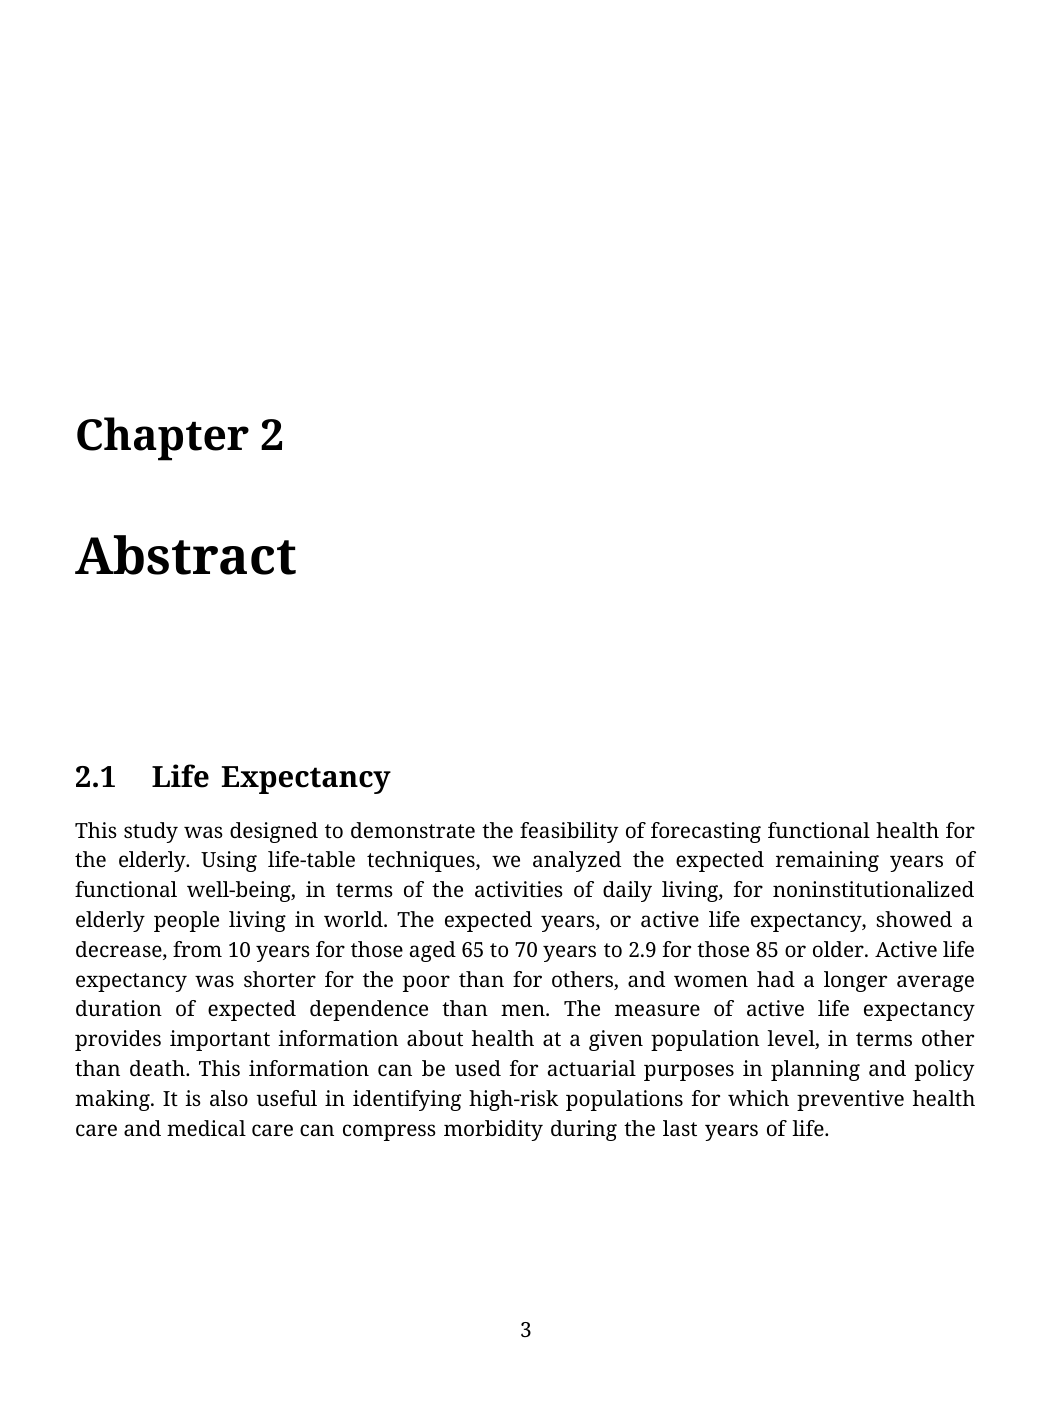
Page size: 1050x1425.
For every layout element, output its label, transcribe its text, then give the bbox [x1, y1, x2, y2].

subtitle 2.1 Life Expectancy [75, 756, 1050, 796]
text This study was designed to demonstrate the feasibility of forecasting functional health for the elderly. Using life-table techniques, we analyzed the expected remaining years of functional well-being, in terms of the activities of daily living, for noninstitutionalized elderly people living in world. The expected years, or active life expectancy, showed a decrease, from 10 years for those aged 65 to 70 years to 2.9 for those 85 or older. Active life expectancy was shorter for the poor than for others, and women had a longer average duration of expected dependence than men. The measure of active life expectancy provides important information about health at a given population level, in terms other than death. This information can be used for actuarial purposes in planning and policy making. It is also useful in identifying high-risk populations for which preventive health care and medical care can compress morbidity during the last years of life. [75, 816, 975, 1142]
text Abstract [75, 520, 1050, 590]
subtitle Chapter 2 [75, 405, 1050, 463]
